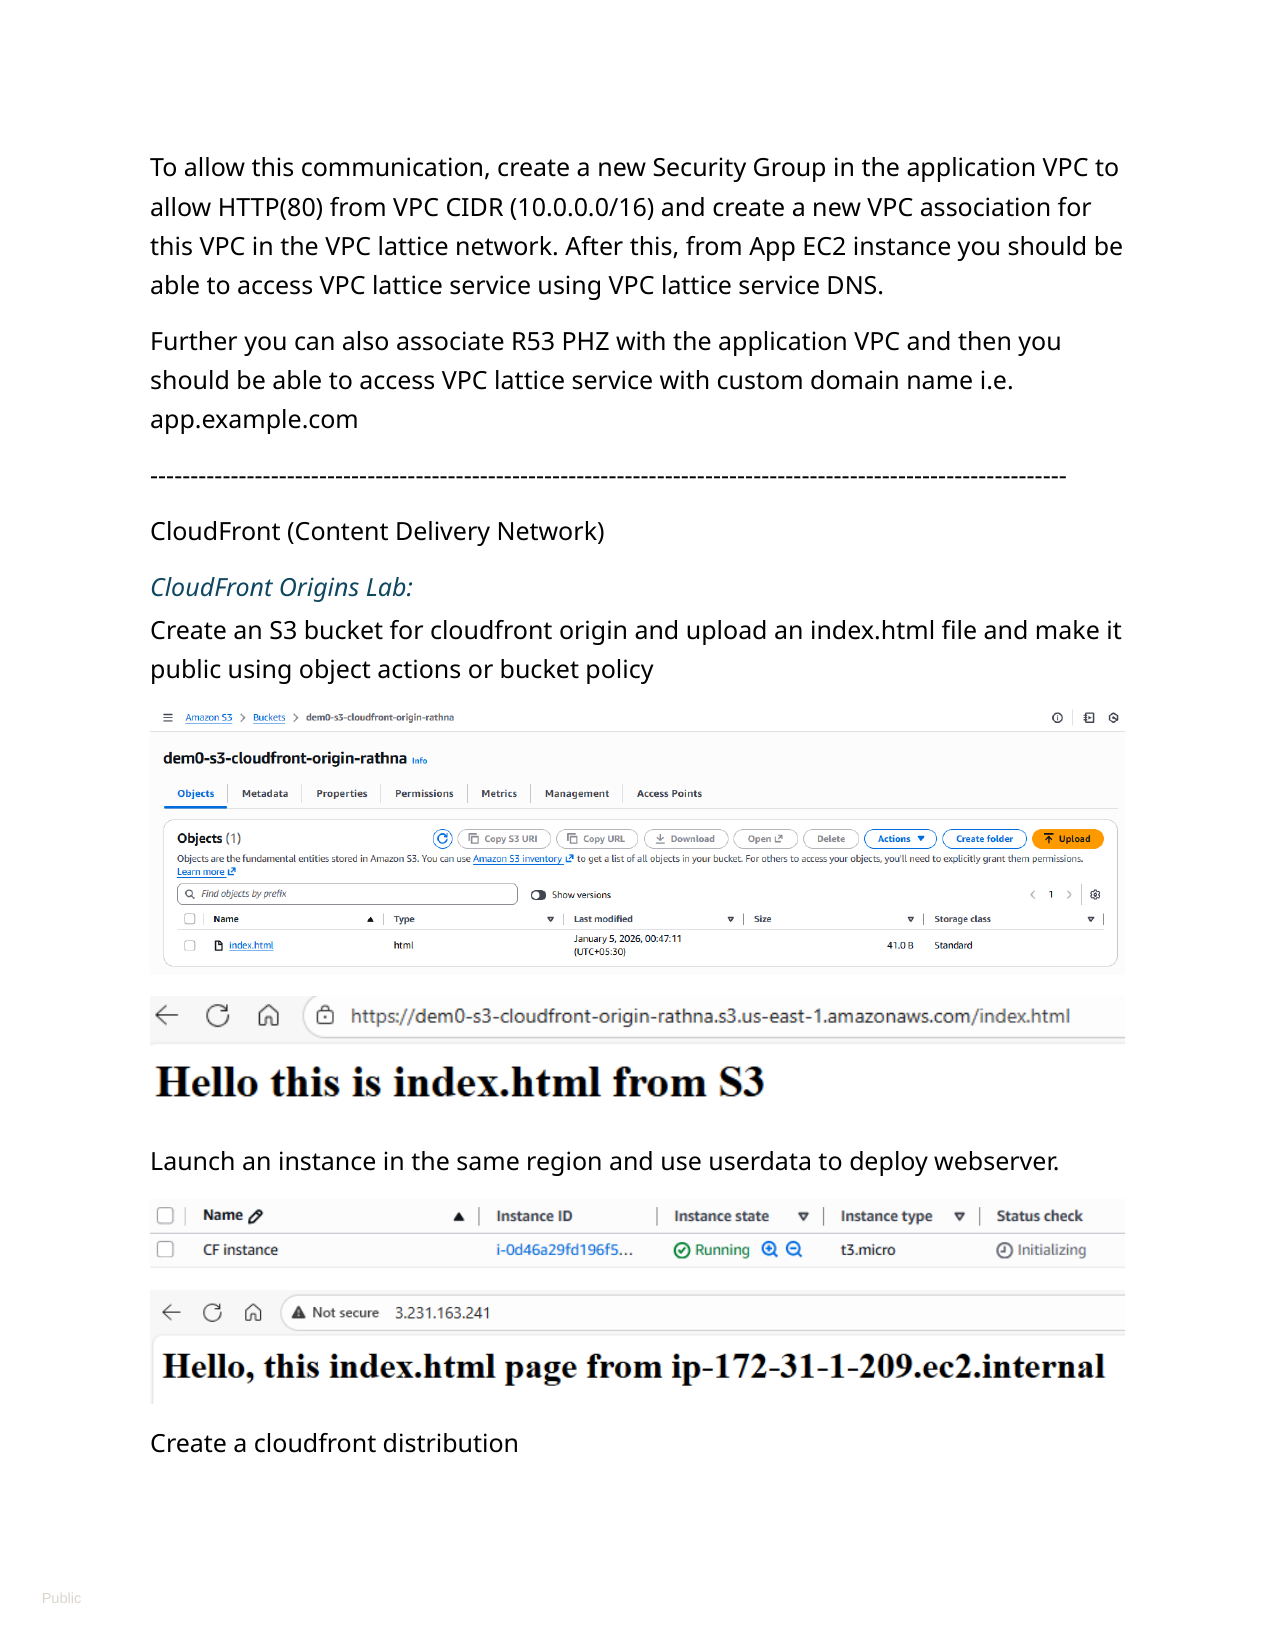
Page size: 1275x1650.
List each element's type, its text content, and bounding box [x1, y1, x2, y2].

picture [150, 707, 1125, 975]
text ------------------------------------------------------------------------------------------------------------------ [150, 457, 1125, 492]
picture [150, 996, 1125, 1122]
text Create an S3 bucket for cloudfront origin and upload an index.html file and make it public using object actions or bucket policy [150, 612, 1125, 686]
text Create a cloudfront distribution [150, 1426, 1125, 1460]
text Launch an instance in the same region and use userdata to deploy webserver. [150, 1144, 1125, 1178]
picture [150, 1199, 1125, 1269]
text Further you can also associate R53 PHZ with the application VPC and then you should be able to access VPC lattice service with custom domain name i.e. app.example.com [150, 323, 1125, 436]
text To allow this communication, create a new Security Group in the application VPC to allow HTTP(80) from VPC CIDR (10.0.0.0/16) and create a new VPC association for this VPC in the VPC lattice network. After this, from App EC2 instance you should be able to access VPC lattice service using VPC lattice service DNS. [150, 150, 1125, 302]
text CloudFront (Content Delivery Network) [150, 513, 1125, 547]
subtitle CloudFront Origins Lab: [150, 569, 1125, 603]
picture [150, 1290, 1125, 1404]
